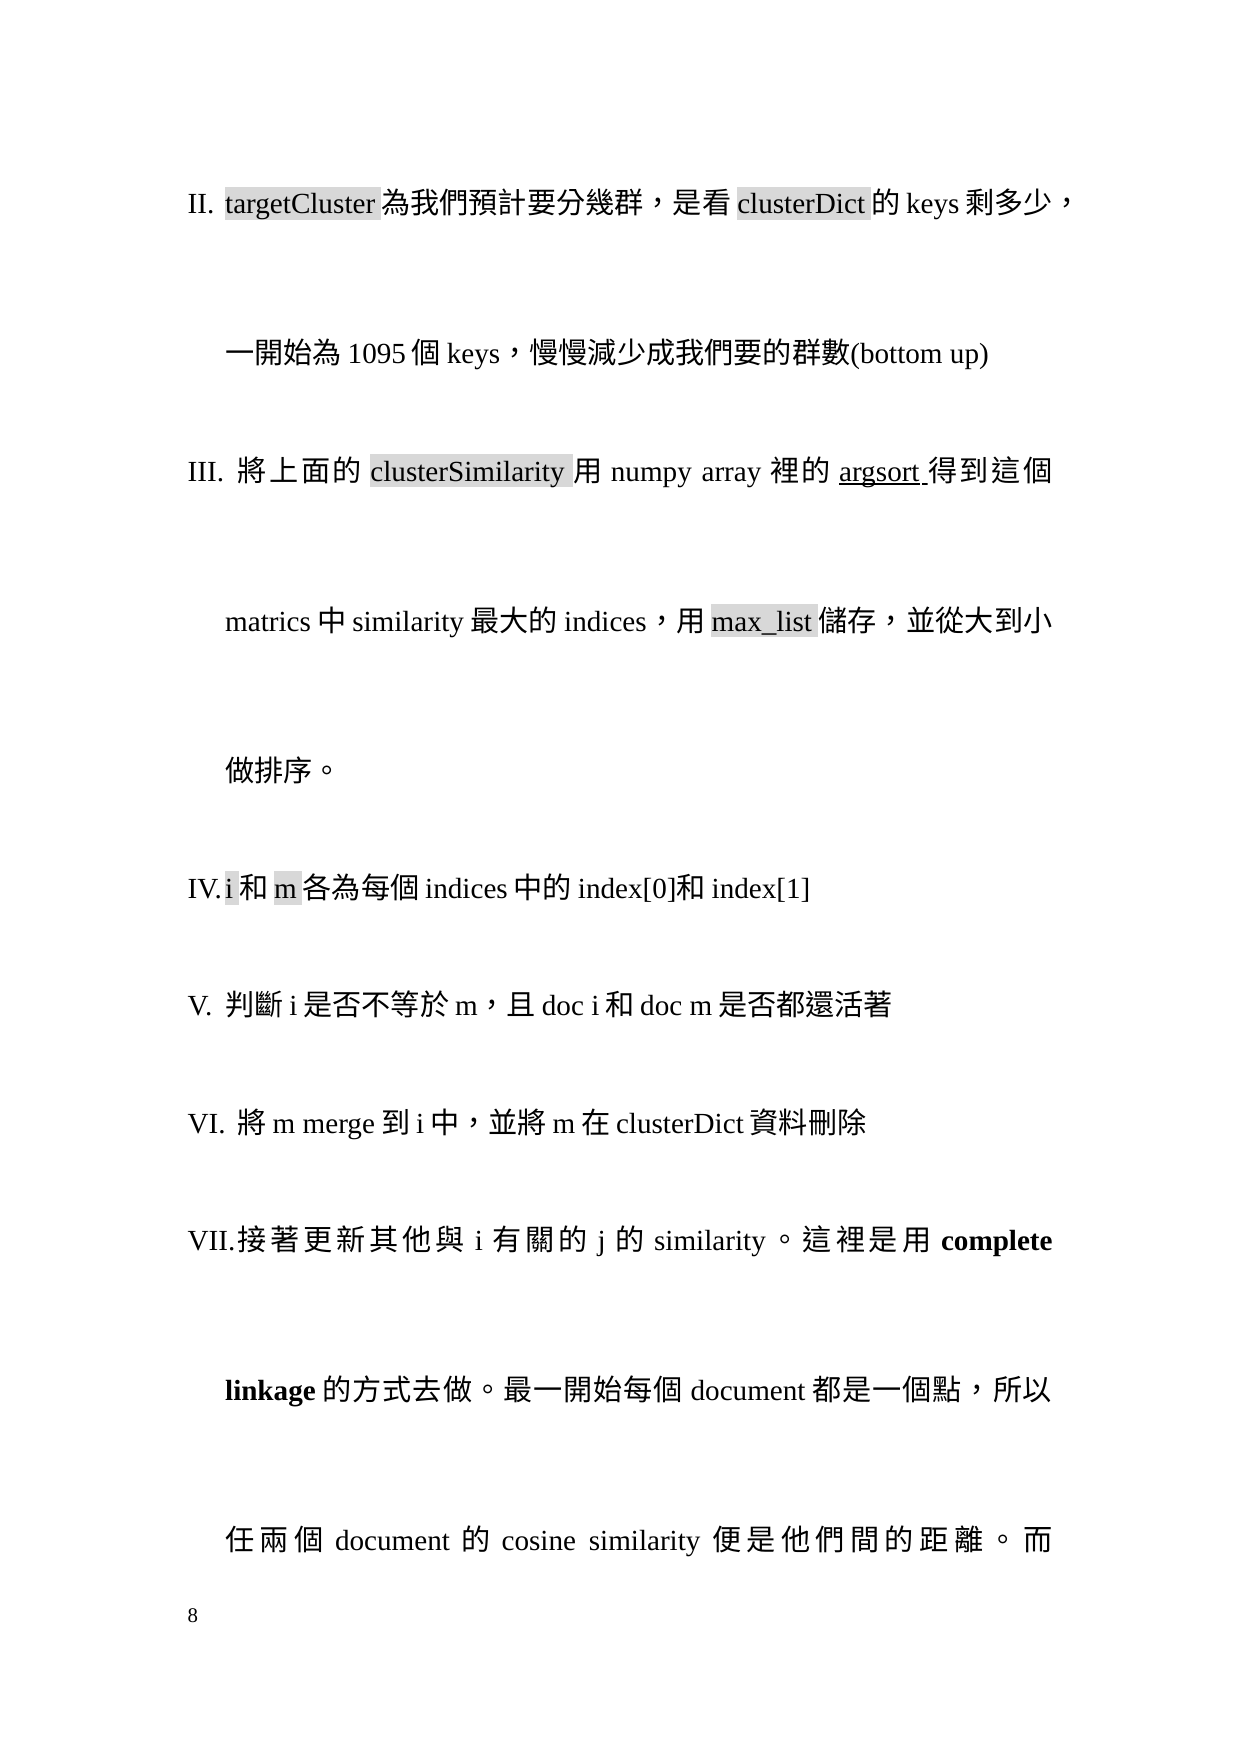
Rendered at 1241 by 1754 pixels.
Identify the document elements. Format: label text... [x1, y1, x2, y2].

list 將m merge到i中，並將m在clusterDict資料刪除 [187, 1083, 1053, 1158]
list targetCluster為我們預計要分幾群，是看clusterDict的keys剩多少，一開始為1095個keys，慢慢減少成我們要的群數(bottom up) [187, 164, 1053, 389]
list i和m各為每個indices中的index[0]和index[1] [187, 848, 1053, 923]
list 判斷i是否不等於m，且doc i和doc m是否都還活著 [187, 966, 1053, 1041]
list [187, 1200, 1053, 1575]
list 將上面的clusterSimilarity用numpy array裡的argsort得到這個matrics中similarity最大的indices，用max_list儲存，並從大到小做排序。 [187, 431, 1053, 806]
